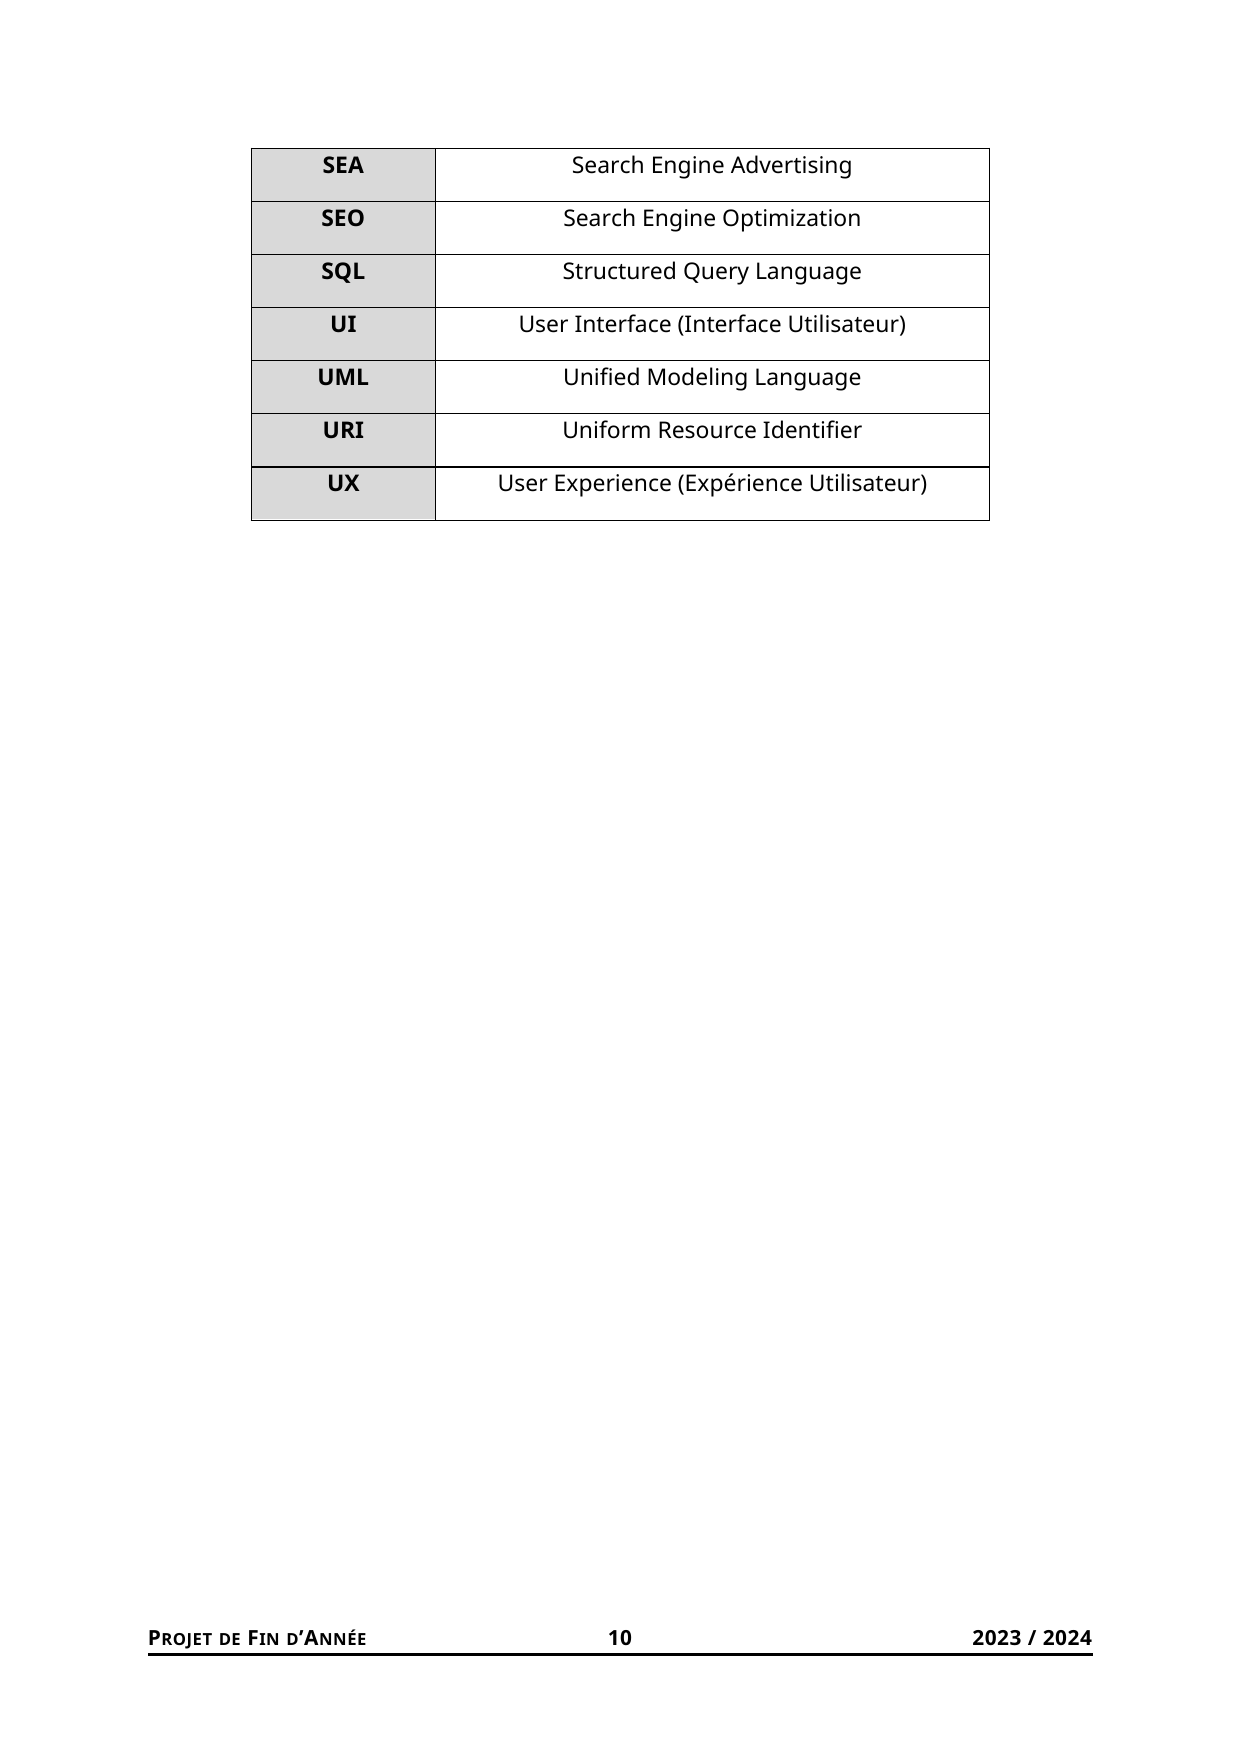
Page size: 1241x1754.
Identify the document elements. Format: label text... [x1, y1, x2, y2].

table_cell Search Engine Advertising [436, 149, 989, 201]
table_cell UX [252, 468, 435, 519]
table_cell SQL [252, 255, 435, 307]
table_cell User Experience (Expérience Utilisateur) [436, 468, 989, 519]
table_cell UI [252, 308, 435, 360]
table_cell Unified Modeling Language [436, 361, 989, 413]
table_cell User Interface (Interface Utilisateur) [436, 308, 989, 360]
table_cell Uniform Resource Identifier [436, 414, 989, 466]
table_cell SEA [252, 149, 435, 201]
table_cell UML [252, 361, 435, 413]
table_cell Structured Query Language [436, 255, 989, 307]
table_cell URI [252, 414, 435, 466]
table_cell SEO [252, 202, 435, 254]
table_cell Search Engine Optimization [436, 202, 989, 254]
